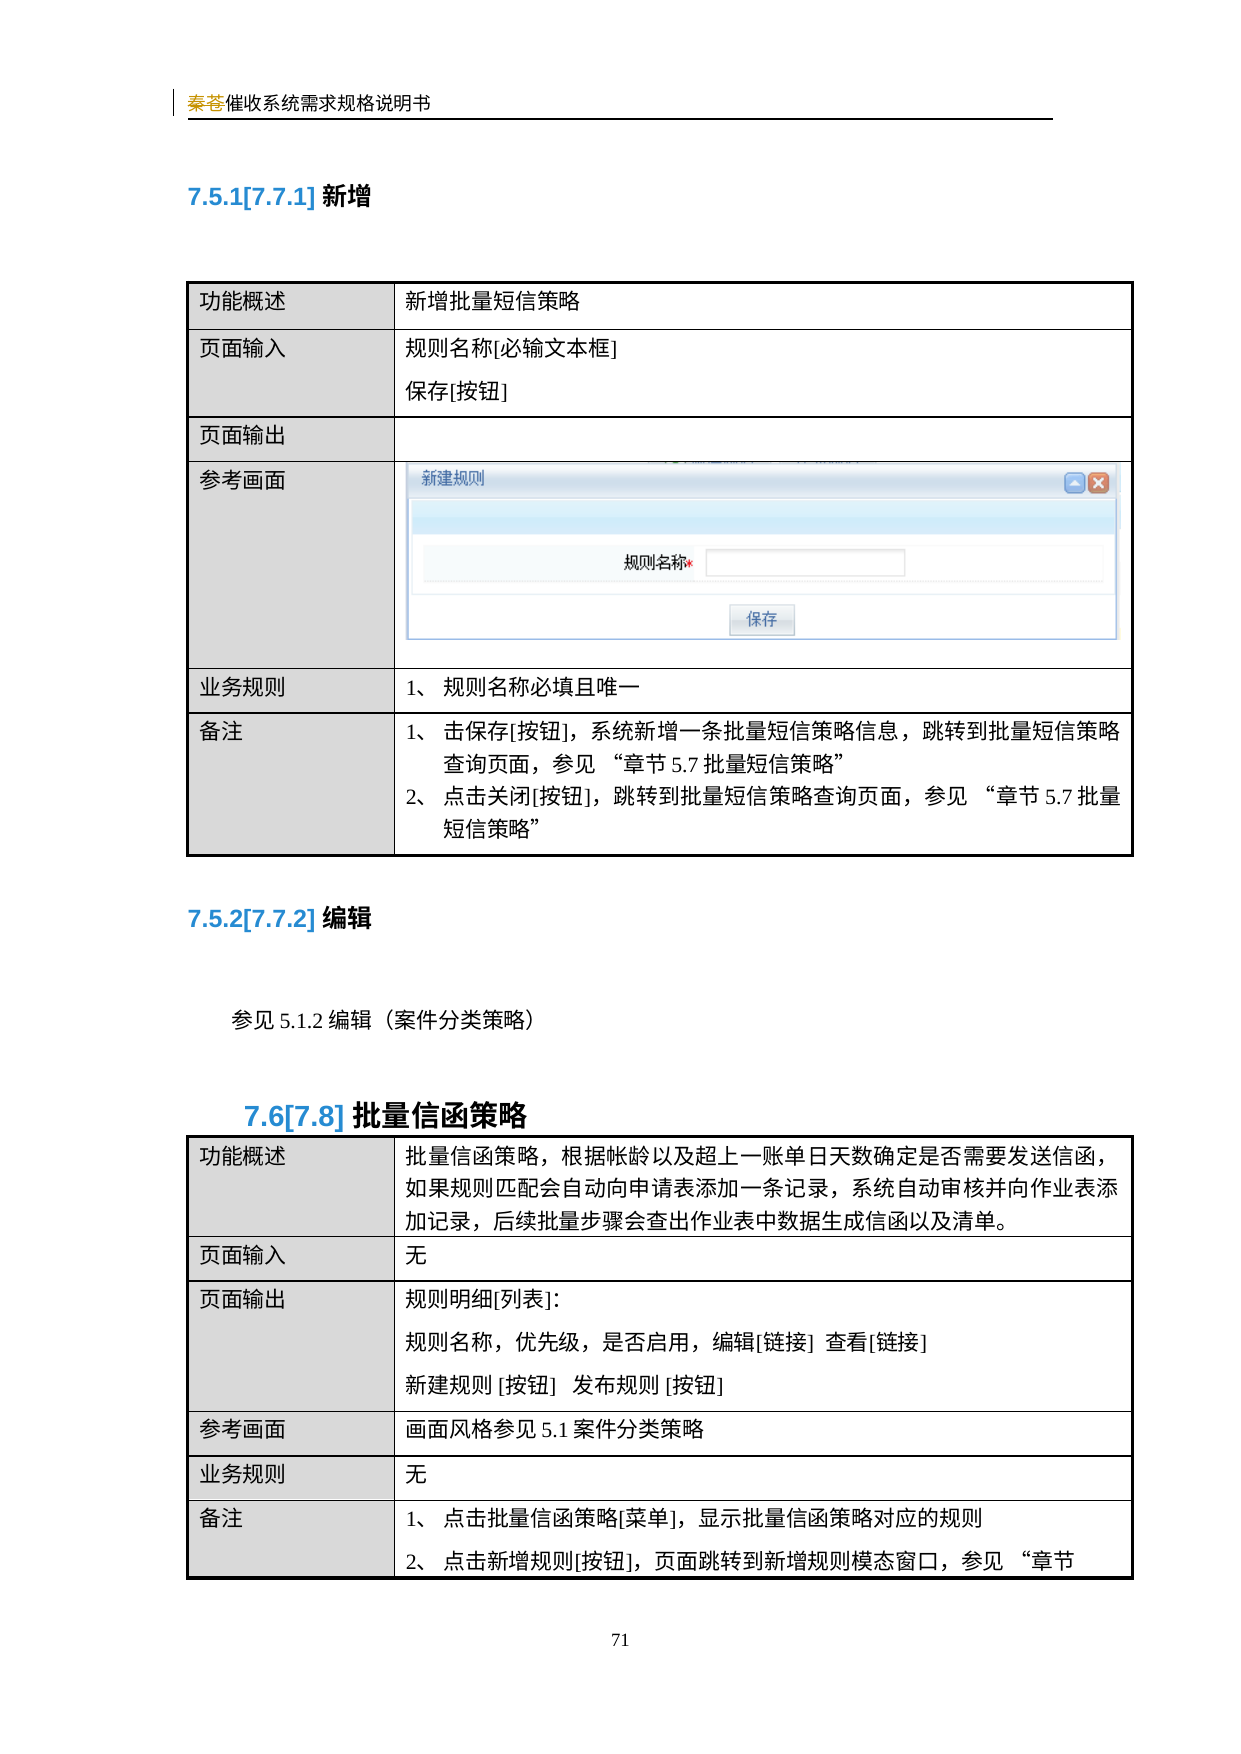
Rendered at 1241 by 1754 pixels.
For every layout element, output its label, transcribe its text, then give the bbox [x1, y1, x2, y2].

table_cell 业务规则 [189, 669, 394, 712]
table_header 新增批量短信策略 [395, 284, 1131, 329]
table_cell 规则名称[必输文本框] 保存[按钮] [395, 330, 1131, 416]
table_cell 参考画面 [189, 1412, 394, 1455]
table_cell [395, 1501, 1131, 1576]
table_cell 规则明细[列表]： 规则名称，优先级，是否启用，编辑[链接] 查看[链接] 新建规则 [按钮] 发布规则 [按钮] [395, 1282, 1131, 1411]
subtitle 新增 [187, 162, 1053, 227]
table_header 批量信函策略，根据帐龄以及超上一账单日天数确定是否需要发送信函，如果规则匹配会自动向申请表添加一条记录，系统自动审核并向作业表添加记录，后续批量步骤会查出作业表中数据生成信函以及清单。 [395, 1138, 1131, 1236]
table_cell 页面输出 [189, 1282, 394, 1411]
table_cell 参考画面 [189, 462, 394, 668]
table_cell 无 [395, 1237, 1131, 1280]
table_cell 备注 [189, 1501, 394, 1576]
table_cell 无 [395, 1457, 1131, 1499]
table_cell 页面输出 [189, 418, 394, 461]
table_cell 备注 [189, 714, 394, 854]
table_header 功能概述 [189, 284, 394, 329]
table_cell 击保存[按钮]，系统新增一条批量短信策略信息，跳转到批量短信策略查询页面，参见 “章节5.7批量短信策略” 点击关闭[按钮]，跳转到批量短信策略查询页面，参见 “章节5.7批量短信策略” [395, 714, 1131, 854]
table_cell 页面输入 [189, 1237, 394, 1280]
table_cell 规则名称必填且唯一 [395, 669, 1131, 712]
subtitle 批量信函策略 [244, 1093, 1053, 1135]
picture [405, 462, 1121, 640]
text 参见5.1.2 编辑（案件分类策略） [187, 1003, 1053, 1035]
table_cell 业务规则 [189, 1457, 394, 1499]
table_cell 画面风格参见5.1案件分类策略 [395, 1412, 1131, 1455]
table_header 功能概述 [189, 1138, 394, 1236]
subtitle 编辑 [187, 884, 1053, 949]
table_cell 页面输入 [189, 330, 394, 416]
table_cell [395, 418, 1131, 461]
table_cell [395, 462, 1131, 668]
